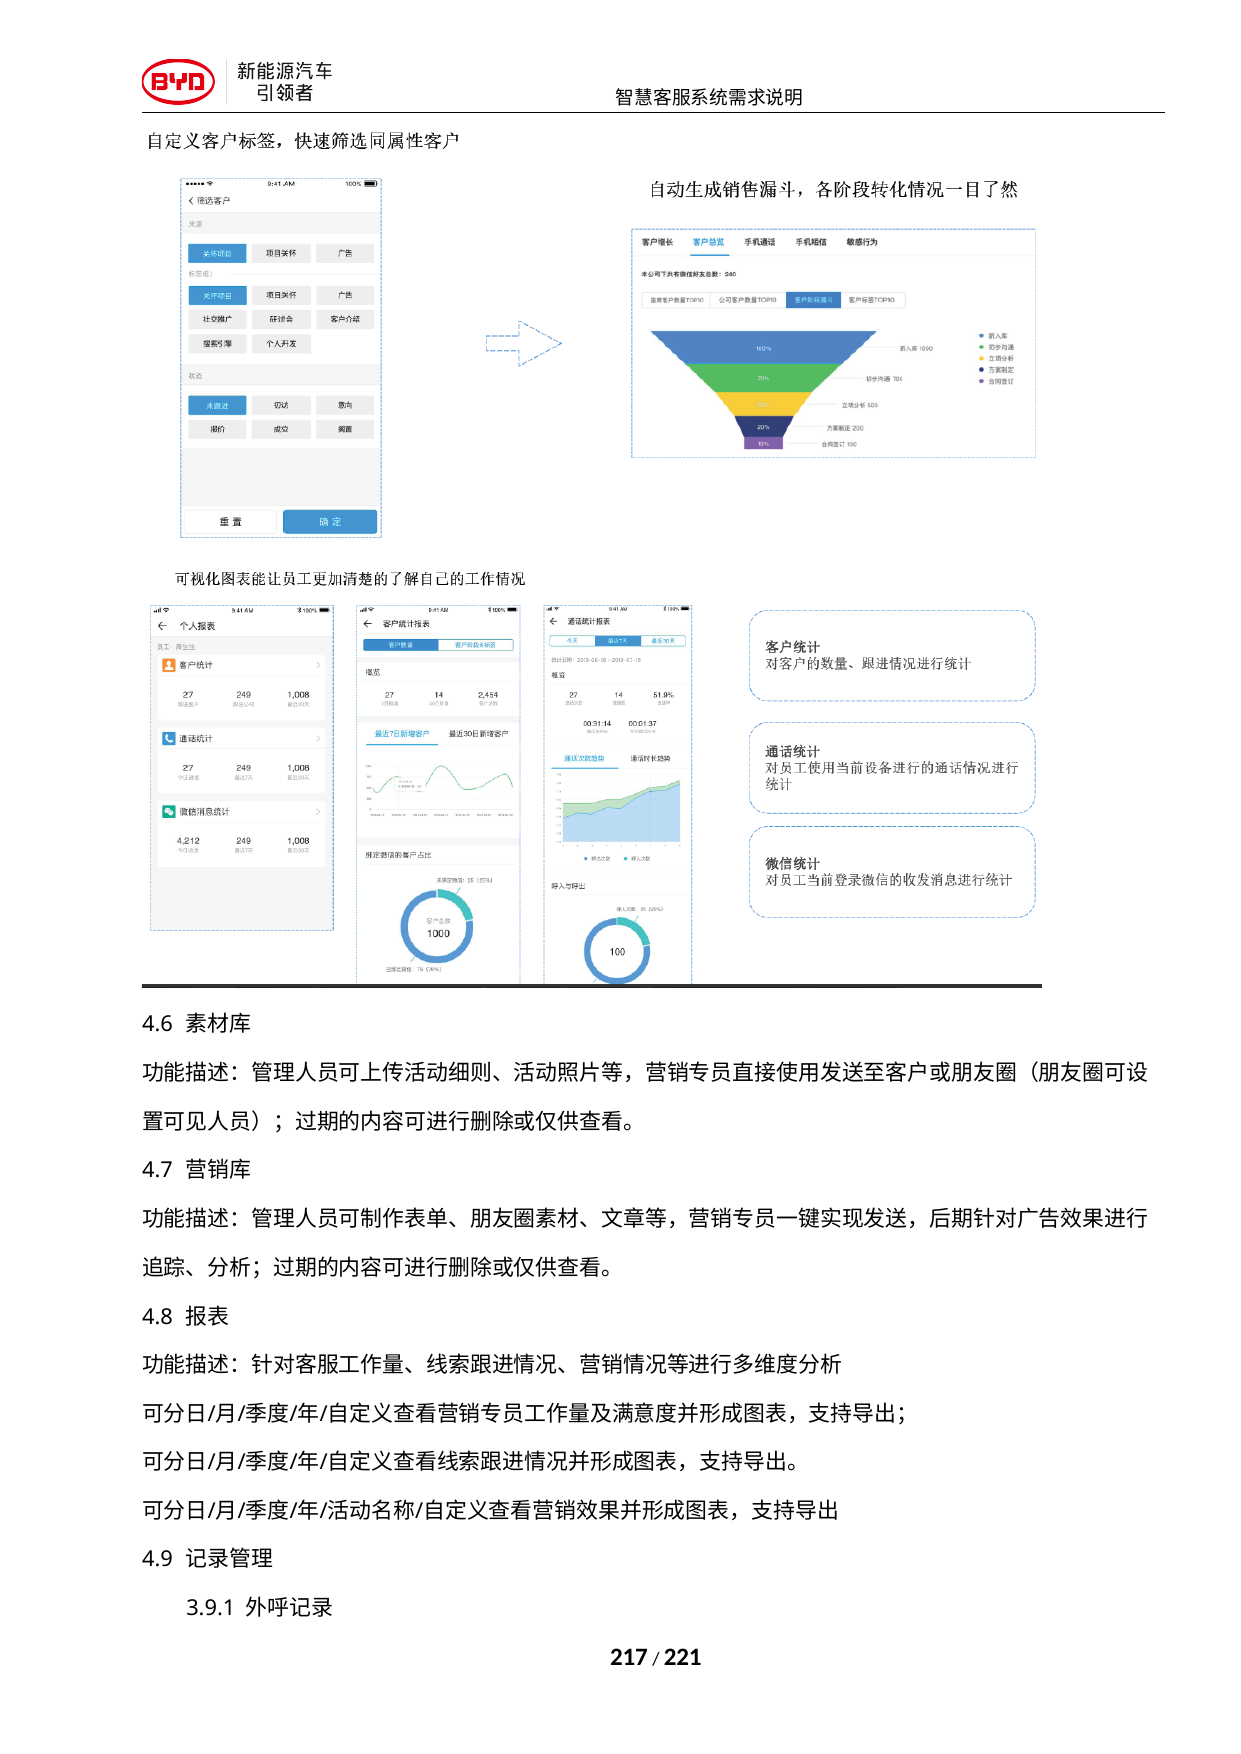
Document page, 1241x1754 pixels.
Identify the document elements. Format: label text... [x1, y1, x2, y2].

list 营销库 [142, 1152, 1165, 1185]
picture [141, 59, 332, 105]
text 功能描述：管理人员可制作表单、朋友圈素材、文章等，营销专员一键实现发送，后期针对广告效果进行追踪、分析；过期的内容可进行删除或仅供查看。 [142, 1201, 1165, 1282]
text 功能描述：针对客服工作量、线索跟进情况、营销情况等进行多维度分析 [142, 1347, 1165, 1379]
picture [141, 568, 1042, 988]
text 可分日/月/季度/年/自定义查看线索跟进情况并形成图表，支持导出。 [142, 1444, 1165, 1477]
picture [141, 127, 1042, 549]
list 报表 [142, 1298, 1165, 1331]
text 可分日/月/季度/年/自定义查看营销专员工作量及满意度并形成图表，支持导出； [142, 1395, 1165, 1428]
list 外呼记录 [186, 1589, 1165, 1622]
list 记录管理 [142, 1541, 1165, 1574]
text 可分日/月/季度/年/活动名称/自定义查看营销效果并形成图表，支持导出 [142, 1492, 1165, 1525]
list 功能描述：管理人员可上传活动细则、活动照片等，营销专员直接使用发送至客户或朋友圈（朋友圈可设置可见人员）；过期的内容可进行删除或仅供查看。 [142, 1054, 1165, 1136]
list 素材库 [142, 1006, 1165, 1039]
